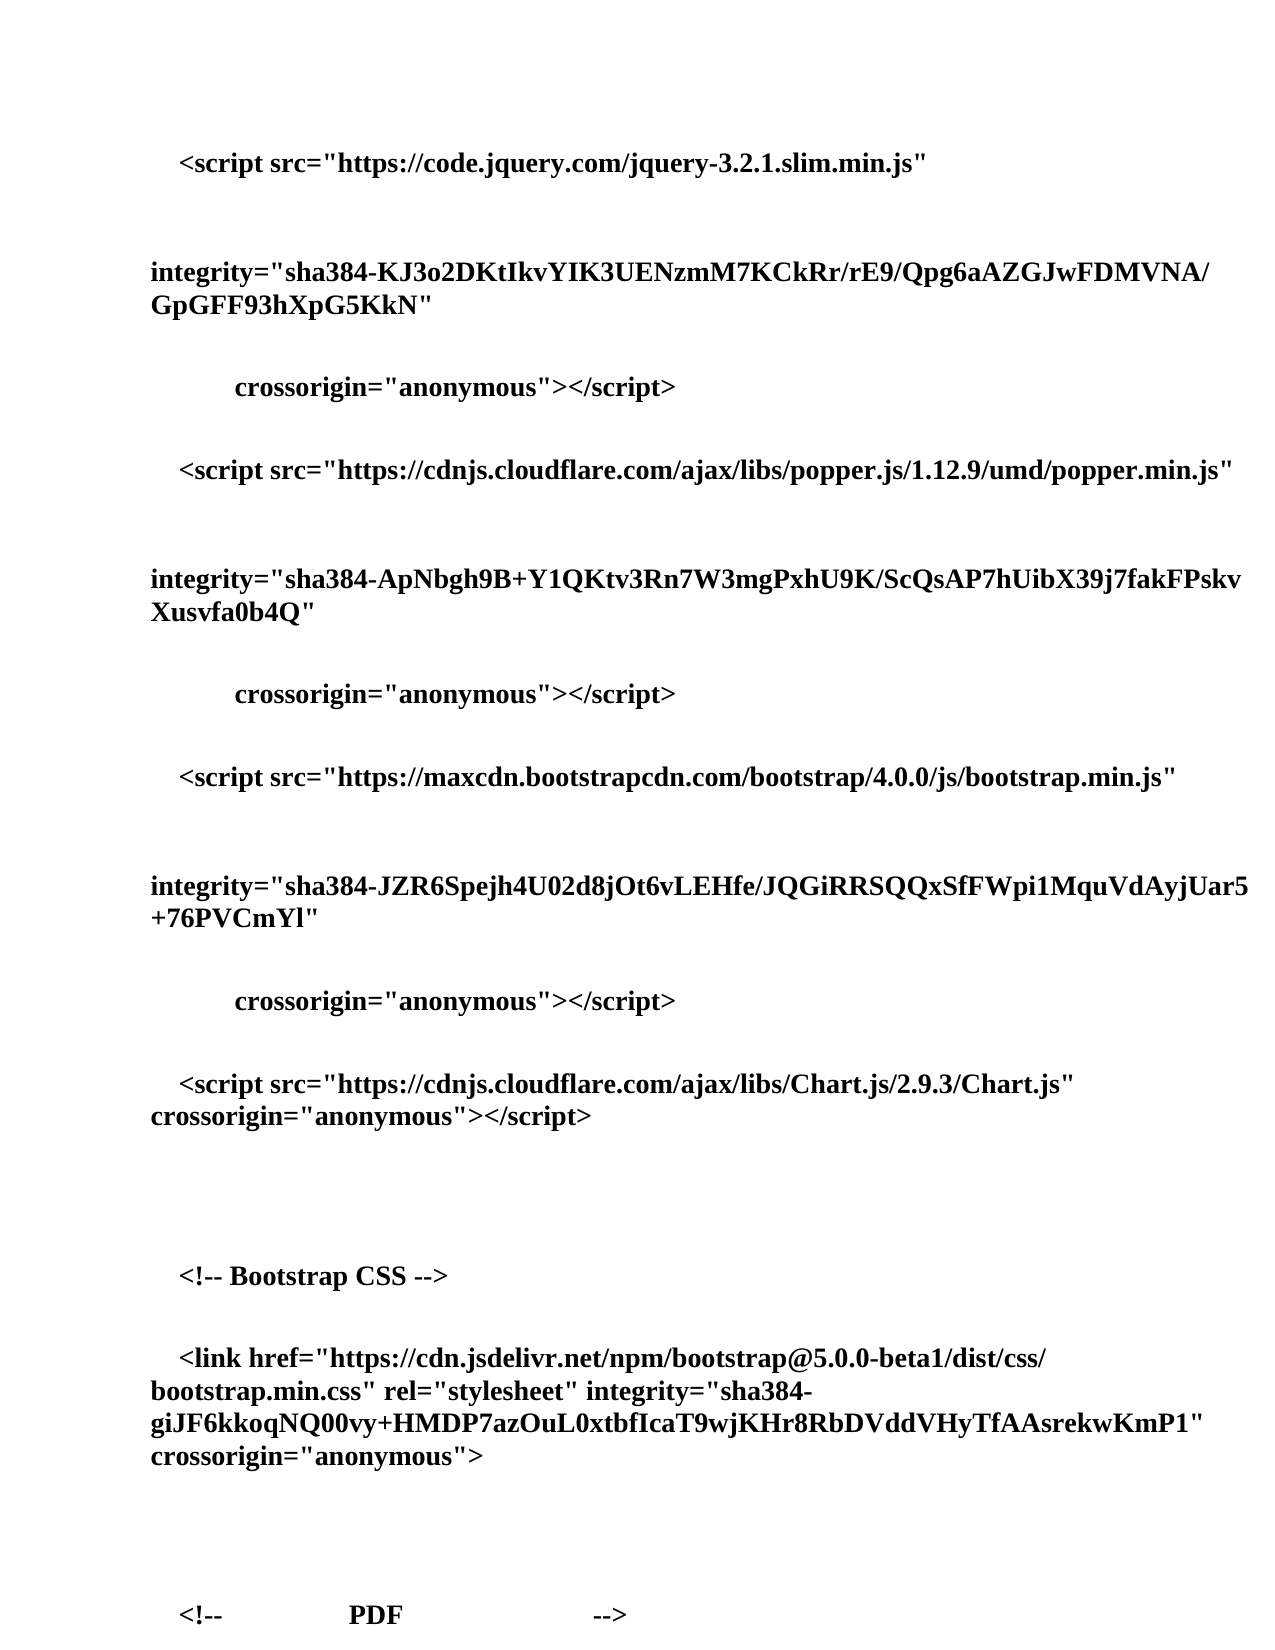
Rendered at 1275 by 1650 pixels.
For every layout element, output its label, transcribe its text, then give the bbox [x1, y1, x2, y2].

text <!-- Bootstrap CSS --> [150, 1259, 1255, 1291]
text <script src="https://maxcdn.bootstrapcdn.com/bootstrap/4.0.0/js/bootstrap.min.js" [150, 760, 1255, 792]
text <script src="https://code.jquery.com/jquery-3.2.1.slim.min.js" [150, 146, 1255, 179]
text <script src="https://cdnjs.cloudflare.com/ajax/libs/popper.js/1.12.9/umd/popper.min.js" [150, 453, 1255, 486]
text crossorigin="anonymous"></script> [150, 371, 1255, 403]
text crossorigin="anonymous"></script> [150, 677, 1255, 710]
text integrity="sha384-JZR6Spejh4U02d8jOt6vLEHfe/JQGiRRSQQxSfFWpi1MquVdAyjUar5+76PVCmYl" [150, 843, 1255, 934]
text integrity="sha384-KJ3o2DKtIkvYIK3UENzmM7KCkRr/rE9/Qpg6aAZGJwFDMVNA/GpGFF93hXpG5KkN" [150, 229, 1255, 320]
text <script src="https://cdnjs.cloudflare.com/ajax/libs/Chart.js/2.9.3/Chart.js" crossorigin="anonymous"></script> [150, 1067, 1255, 1132]
text <link href="https://cdn.jsdelivr.net/npm/bootstrap@5.0.0-beta1/dist/css/bootstrap.min.css" rel="stylesheet" integrity="sha384-giJF6kkoqNQ00vy+HMDP7azOuL0xtbfIcaT9wjKHr8RbDVddVHyTfAAsrekwKmP1" crossorigin="anonymous"> [150, 1341, 1255, 1471]
text integrity="sha384-ApNbgh9B+Y1QKtv3Rn7W3mgPxhU9K/ScQsAP7hUibX39j7fakFPskvXusvfa0b4Q" [150, 536, 1255, 627]
text <!-- PDF --> [150, 1598, 1255, 1630]
text crossorigin="anonymous"></script> [150, 984, 1255, 1017]
